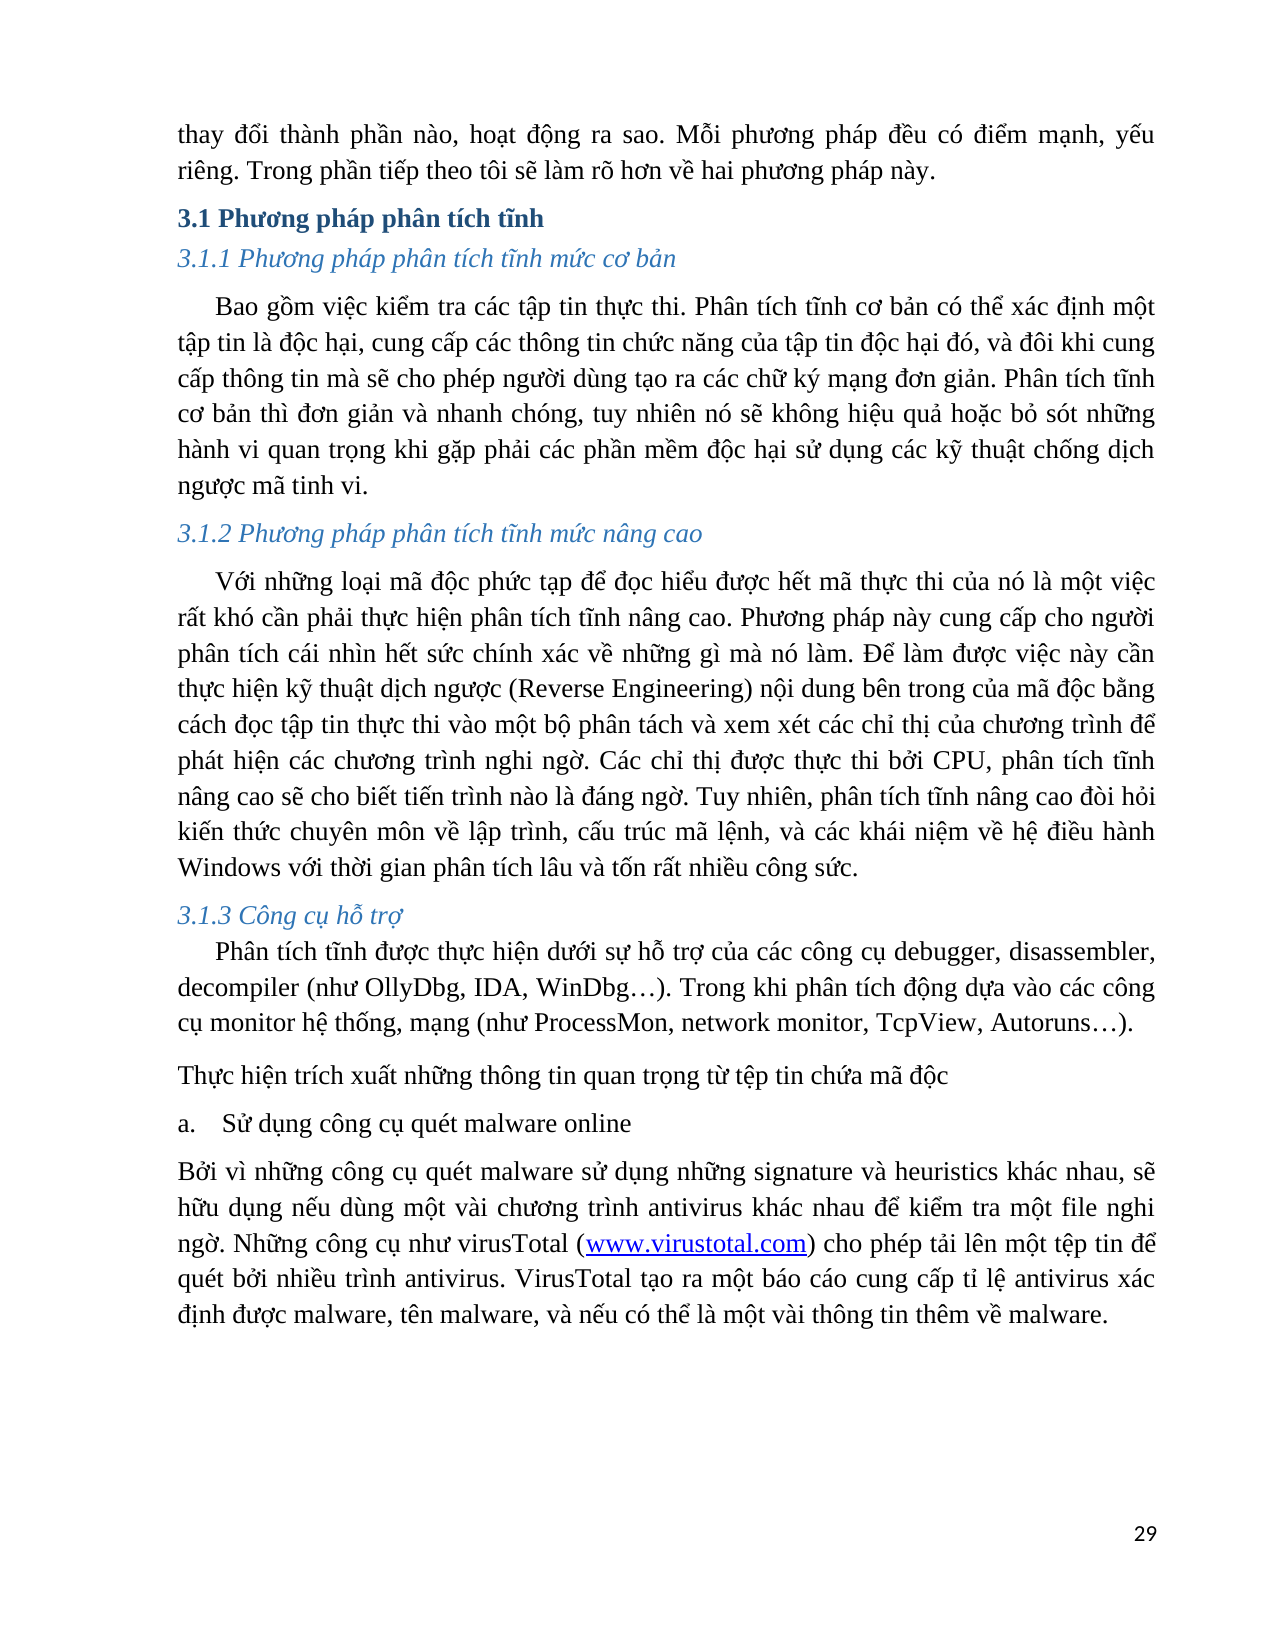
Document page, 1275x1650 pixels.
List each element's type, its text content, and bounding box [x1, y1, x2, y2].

text Bao gồm việc kiểm tra các tập tin thực thi. Phân tích tĩnh cơ bản có thể xác định một tập tin là độc hại, cung cấp các thông tin chức năng của tập tin độc hại đó, và đôi khi cung cấp thông tin mà sẽ cho phép người dùng tạo ra các chữ ký mạng đơn giản. Phân tích tĩnh cơ bản thì đơn giản và nhanh chóng, tuy nhiên nó sẽ không hiệu quả hoặc bỏ sót những hành vi quan trọng khi gặp phải các phần mềm độc hại sử dụng các kỹ thuật chống dịch ngược mã tinh vi. [177, 290, 1157, 500]
subtitle 3.1.1 Phương pháp phân tích tĩnh mức cơ bản [177, 242, 1157, 273]
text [177, 118, 1157, 185]
subtitle 3.1.3 Công cụ hỗ trợ [177, 899, 1157, 931]
subtitle 3.1.2 Phương pháp phân tích tĩnh mức nâng cao [177, 517, 1157, 548]
text Bởi vì những công cụ quét malware sử dụng những signature và heuristics khác nhau, sẽ hữu dụng nếu dùng một vài chương trình antivirus khác nhau để kiểm tra một file nghi ngờ. Những công cụ như virusTotal (www.virustotal.com) cho phép tải lên một tệp tin để quét bởi nhiều trình antivirus. VirusTotal tạo ra một báo cáo cung cấp tỉ lệ antivirus xác định được malware, tên malware, và nếu có thể là một vài thông tin thêm về malware. [177, 1155, 1157, 1329]
subtitle 3.1 Phương pháp phân tích tĩnh [177, 202, 1157, 233]
text Với những loại mã độc phức tạp để đọc hiểu được hết mã thực thi của nó là một việc rất khó cần phải thực hiện phân tích tĩnh nâng cao. Phương pháp này cung cấp cho người phân tích cái nhìn hết sức chính xác về những gì mà nó làm. Để làm được việc này cần thực hiện kỹ thuật dịch ngược (Reverse Engineering) nội dung bên trong của mã độc bằng cách đọc tập tin thực thi vào một bộ phân tách và xem xét các chỉ thị của chương trình để phát hiện các chương trình nghi ngờ. Các chỉ thị được thực thi bởi CPU, phân tích tĩnh nâng cao sẽ cho biết tiến trình nào là đáng ngờ. Tuy nhiên, phân tích tĩnh nâng cao đòi hỏi kiến thức chuyên môn về lập trình, cấu trúc mã lệnh, và các khái niệm về hệ điều hành Windows với thời gian phân tích lâu và tốn rất nhiều công sức. [177, 565, 1157, 882]
list Sử dụng công cụ quét malware online [177, 1107, 1157, 1138]
text Thực hiện trích xuất những thông tin quan trọng từ tệp tin chứa mã độc [177, 1059, 1157, 1090]
text Phân tích tĩnh được thực hiện dưới sự hỗ trợ của các công cụ debugger, disassembler, decompiler (như OllyDbg, IDA, WinDbg…). Trong khi phân tích động dựa vào các công cụ monitor hệ thống, mạng (như ProcessMon, network monitor, TcpView, Autoruns…). [177, 935, 1157, 1038]
